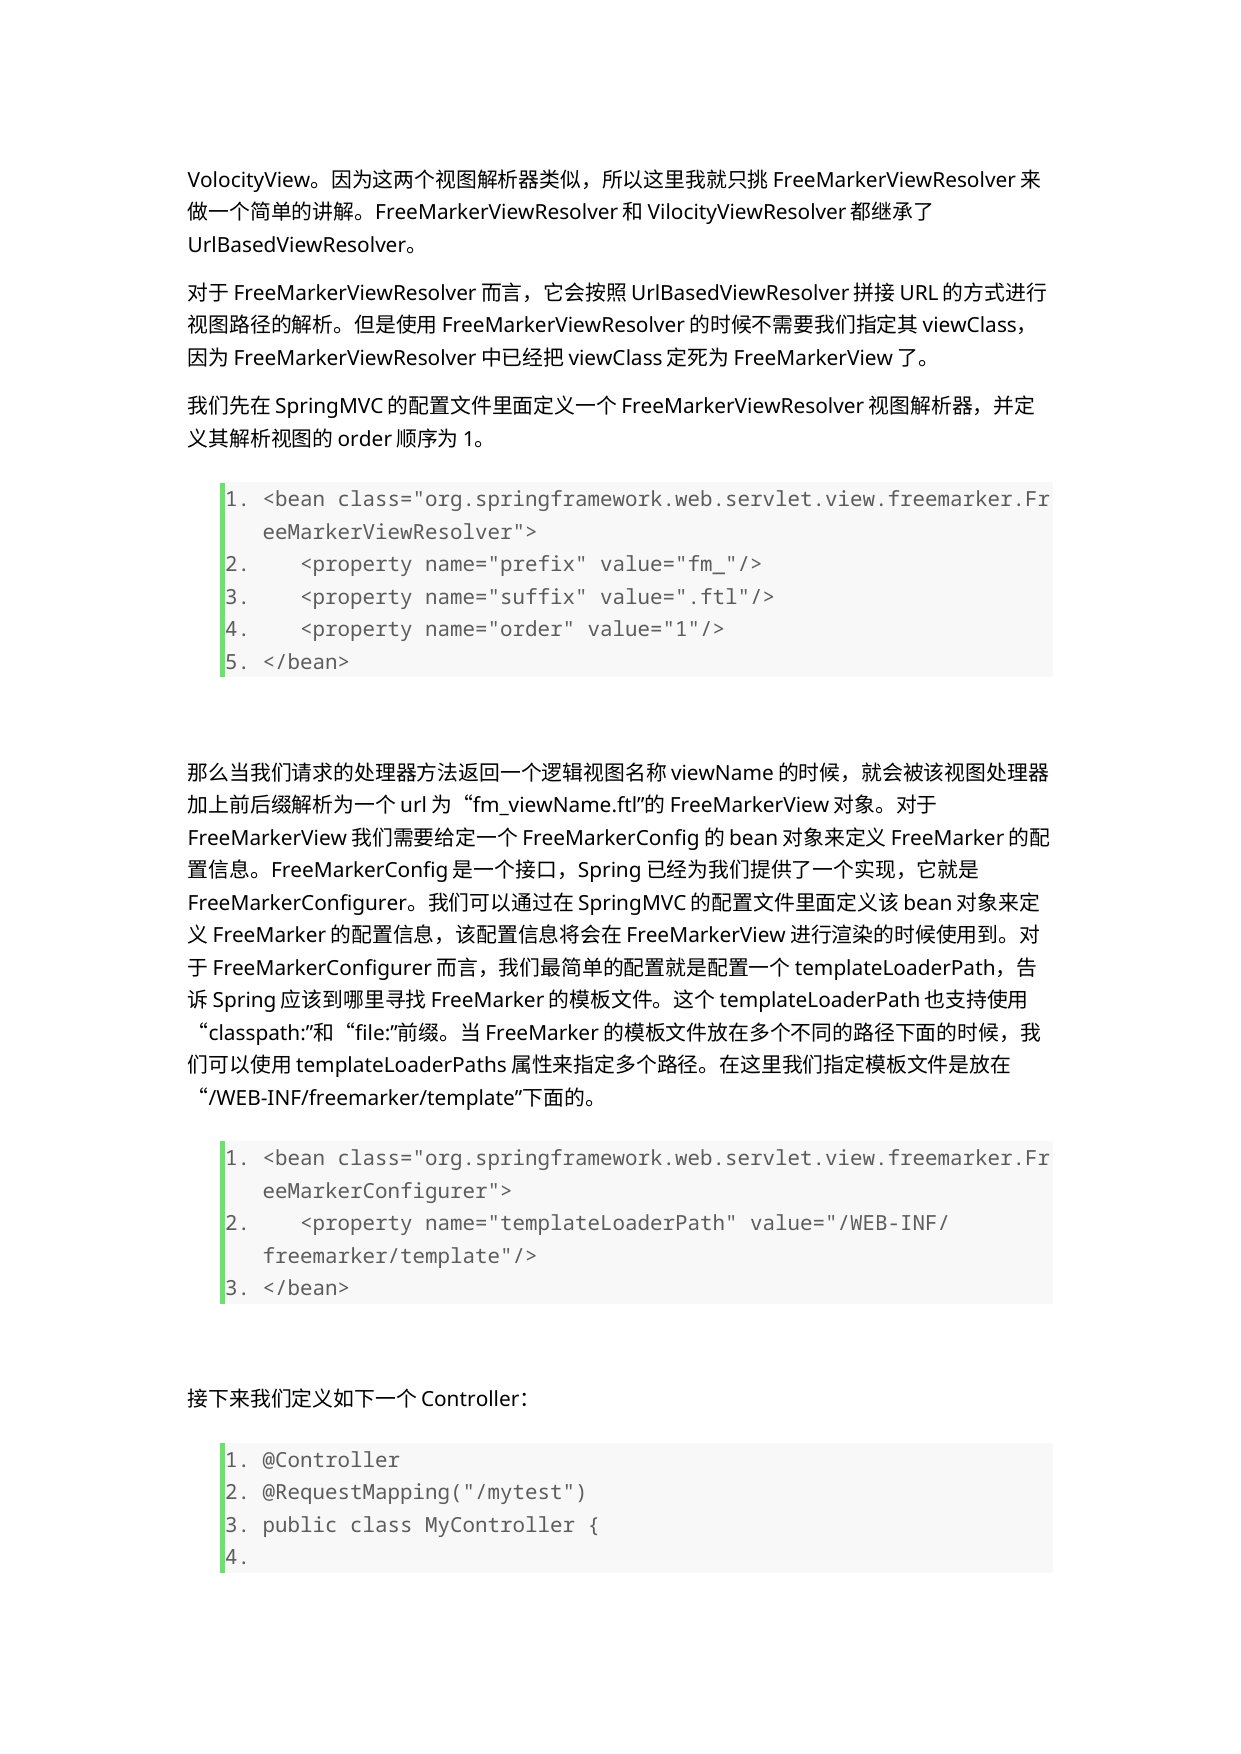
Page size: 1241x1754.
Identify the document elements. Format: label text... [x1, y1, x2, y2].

list public class MyController { [225, 1508, 1053, 1540]
list @RequestMapping("/mytest") [225, 1475, 1053, 1508]
list <property name="suffix" value=".ftl"/> [225, 580, 1053, 612]
text 接下来我们定义如下一个Controller： [187, 1381, 1053, 1414]
list @Controller [225, 1443, 1053, 1475]
list </bean> [225, 1271, 1053, 1304]
list </bean> [225, 645, 1053, 677]
list <property name="order" value="1"/> [225, 612, 1053, 645]
list <bean class="org.springframework.web.servlet.view.freemarker.FreeMarkerConfigurer"> [225, 1141, 1053, 1206]
list <bean class="org.springframework.web.servlet.view.freemarker.FreeMarkerViewResolver"> [220, 482, 1053, 547]
text 我们先在SpringMVC的配置文件里面定义一个FreeMarkerViewResolver视图解析器，并定义其解析视图的order顺序为1。 [187, 388, 1053, 453]
list <property name="templateLoaderPath" value="/WEB-INF/freemarker/template"/> [225, 1206, 1053, 1271]
list <property name="prefix" value="fm_"/> [225, 547, 1053, 580]
text 那么当我们请求的处理器方法返回一个逻辑视图名称viewName的时候，就会被该视图处理器加上前后缀解析为一个url为“fm_viewName.ftl”的FreeMarkerView对象。对于FreeMarkerView我们需要给定一个FreeMarkerConfig的bean对象来定义FreeMarker的配置信息。FreeMarkerConfig是一个接口，Spring已经为我们提供了一个实现，它就是FreeMarkerConfigurer。我们可以通过在SpringMVC的配置文件里面定义该bean对象来定义FreeMarker的配置信息，该配置信息将会在FreeMarkerView进行渲染的时候使用到。对于FreeMarkerConfigurer而言，我们最简单的配置就是配置一个templateLoaderPath，告诉Spring应该到哪里寻找FreeMarker的模板文件。这个templateLoaderPath也支持使用“classpath:”和“file:”前缀。当FreeMarker的模板文件放在多个不同的路径下面的时候，我们可以使用templateLoaderPaths属性来指定多个路径。在这里我们指定模板文件是放在“/WEB-INF/freemarker/template”下面的。 [187, 755, 1053, 1112]
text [187, 162, 1053, 259]
text 对于FreeMarkerViewResolver而言，它会按照UrlBasedViewResolver拼接URL的方式进行视图路径的解析。但是使用FreeMarkerViewResolver的时候不需要我们指定其viewClass，因为FreeMarkerViewResolver中已经把viewClass定死为FreeMarkerView了。 [187, 275, 1053, 373]
